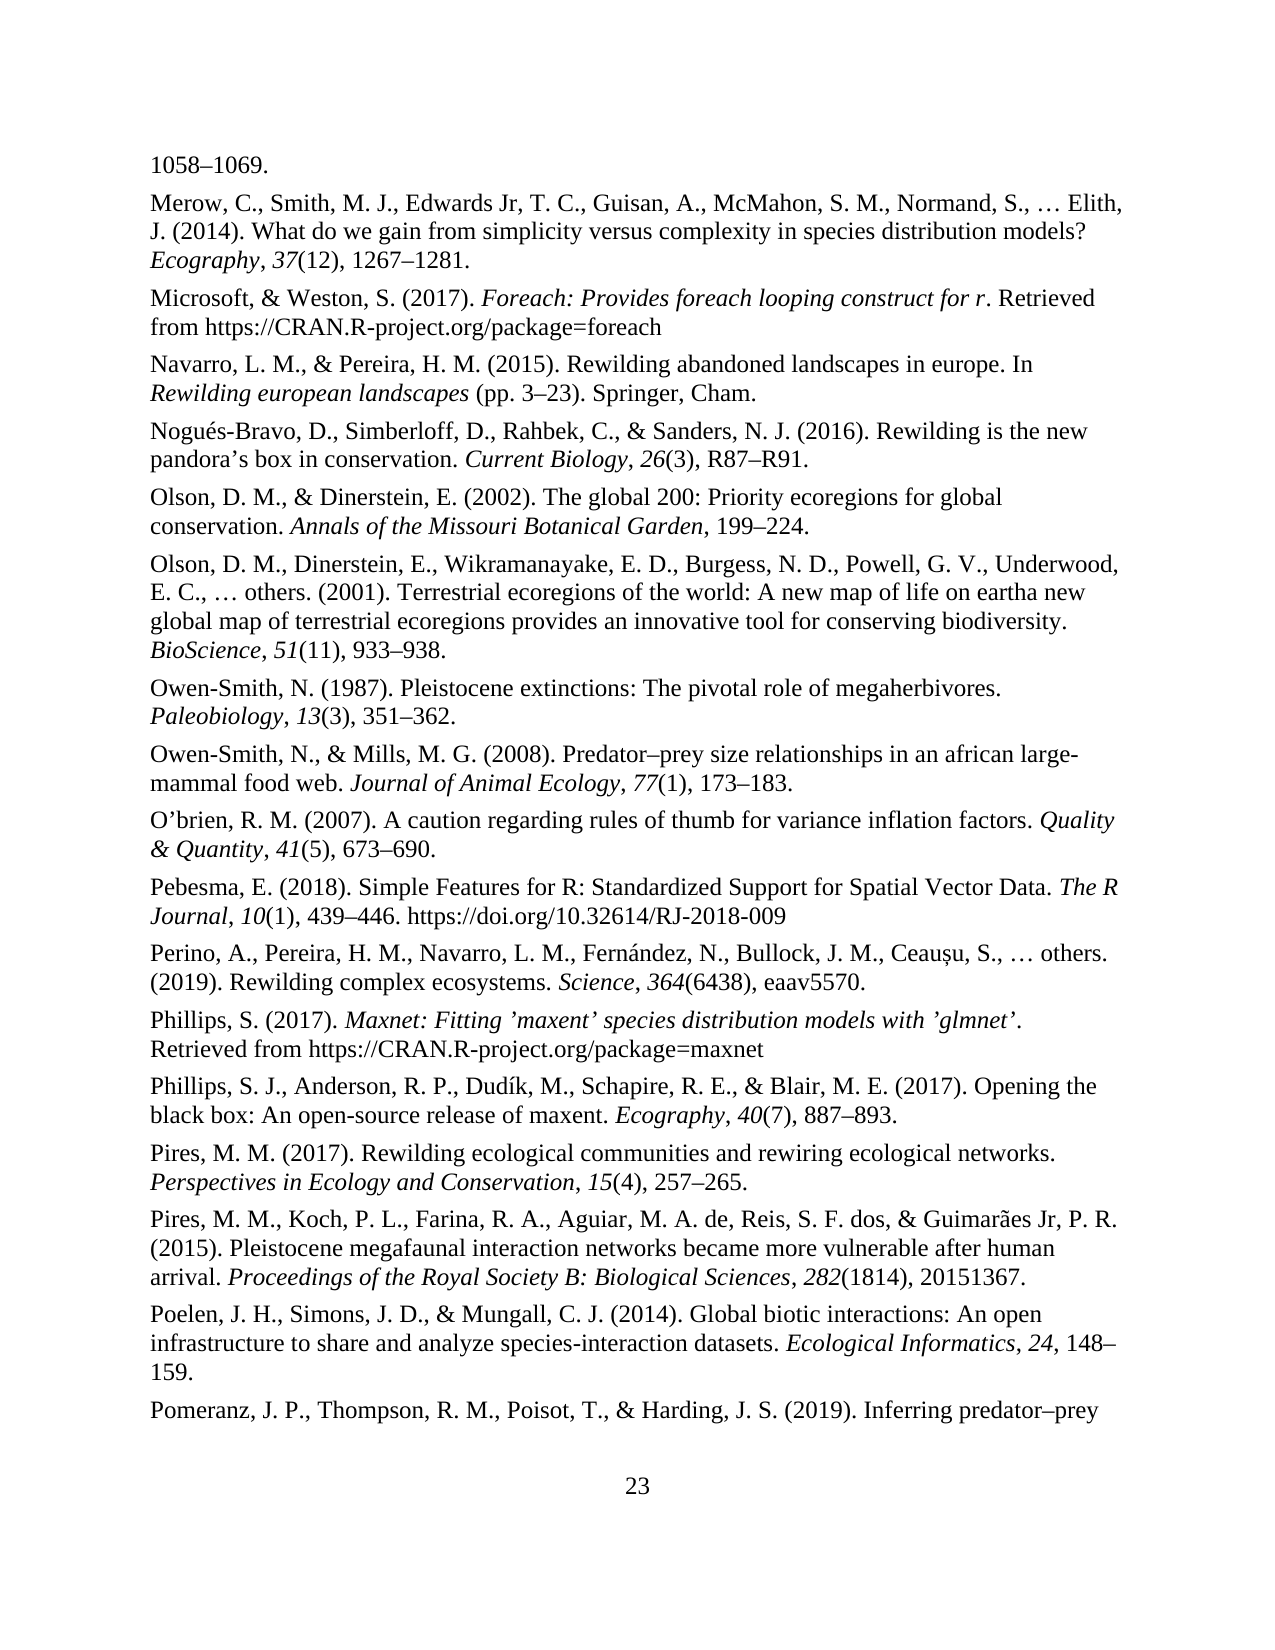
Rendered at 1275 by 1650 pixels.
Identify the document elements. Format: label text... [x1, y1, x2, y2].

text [150, 1395, 1125, 1423]
text Microsoft, & Weston, S. (2017). Foreach: Provides foreach looping construct for r. Retrieved from https://CRAN.R-project.org/package=foreach [150, 283, 1125, 340]
text O’brien, R. M. (2007). A caution regarding rules of thumb for variance inflation factors. Quality & Quantity, 41(5), 673–690. [150, 806, 1125, 863]
text Owen-Smith, N. (1987). Pleistocene extinctions: The pivotal role of megaherbivores. Paleobiology, 13(3), 351–362. [150, 673, 1125, 730]
text Pebesma, E. (2018). Simple Features for R: Standardized Support for Spatial Vector Data. The R Journal, 10(1), 439–446. https://doi.org/10.32614/RJ-2018-009 [150, 872, 1125, 929]
text Perino, A., Pereira, H. M., Navarro, L. M., Fernández, N., Bullock, J. M., Ceaușu, S., … others. (2019). Rewilding complex ecosystems. Science, 364(6438), eaav5570. [150, 938, 1125, 996]
text Nogués-Bravo, D., Simberloff, D., Rahbek, C., & Sanders, N. J. (2016). Rewilding is the new pandora’s box in conservation. Current Biology, 26(3), R87–R91. [150, 416, 1125, 473]
text Olson, D. M., & Dinerstein, E. (2002). The global 200: Priority ecoregions for global conservation. Annals of the Missouri Botanical Garden, 199–224. [150, 482, 1125, 540]
text Pires, M. M., Koch, P. L., Farina, R. A., Aguiar, M. A. de, Reis, S. F. dos, & Guimarães Jr, P. R. (2015). Pleistocene megafaunal interaction networks became more vulnerable after human arrival. Proceedings of the Royal Society B: Biological Sciences, 282(1814), 20151367. [150, 1204, 1125, 1291]
text Olson, D. M., Dinerstein, E., Wikramanayake, E. D., Burgess, N. D., Powell, G. V., Underwood, E. C., … others. (2001). Terrestrial ecoregions of the world: A new map of life on eartha new global map of terrestrial ecoregions provides an innovative tool for conserving biodiversity. BioScience, 51(11), 933–938. [150, 549, 1125, 664]
text Navarro, L. M., & Pereira, H. M. (2015). Rewilding abandoned landscapes in europe. In Rewilding european landscapes (pp. 3–23). Springer, Cham. [150, 349, 1125, 407]
text Owen-Smith, N., & Mills, M. G. (2008). Predator–prey size relationships in an african large-mammal food web. Journal of Animal Ecology, 77(1), 173–183. [150, 739, 1125, 797]
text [150, 150, 1125, 179]
text Poelen, J. H., Simons, J. D., & Mungall, C. J. (2014). Global biotic interactions: An open infrastructure to share and analyze species-interaction datasets. Ecological Informatics, 24, 148–159. [150, 1299, 1125, 1386]
text Phillips, S. (2017). Maxnet: Fitting ’maxent’ species distribution models with ’glmnet’. Retrieved from https://CRAN.R-project.org/package=maxnet [150, 1005, 1125, 1062]
text Phillips, S. J., Anderson, R. P., Dudík, M., Schapire, R. E., & Blair, M. E. (2017). Opening the black box: An open-source release of maxent. Ecography, 40(7), 887–893. [150, 1071, 1125, 1129]
text Pires, M. M. (2017). Rewilding ecological communities and rewiring ecological networks. Perspectives in Ecology and Conservation, 15(4), 257–265. [150, 1138, 1125, 1195]
text Merow, C., Smith, M. J., Edwards Jr, T. C., Guisan, A., McMahon, S. M., Normand, S., … Elith, J. (2014). What do we gain from simplicity versus complexity in species distribution models? Ecography, 37(12), 1267–1281. [150, 188, 1125, 274]
